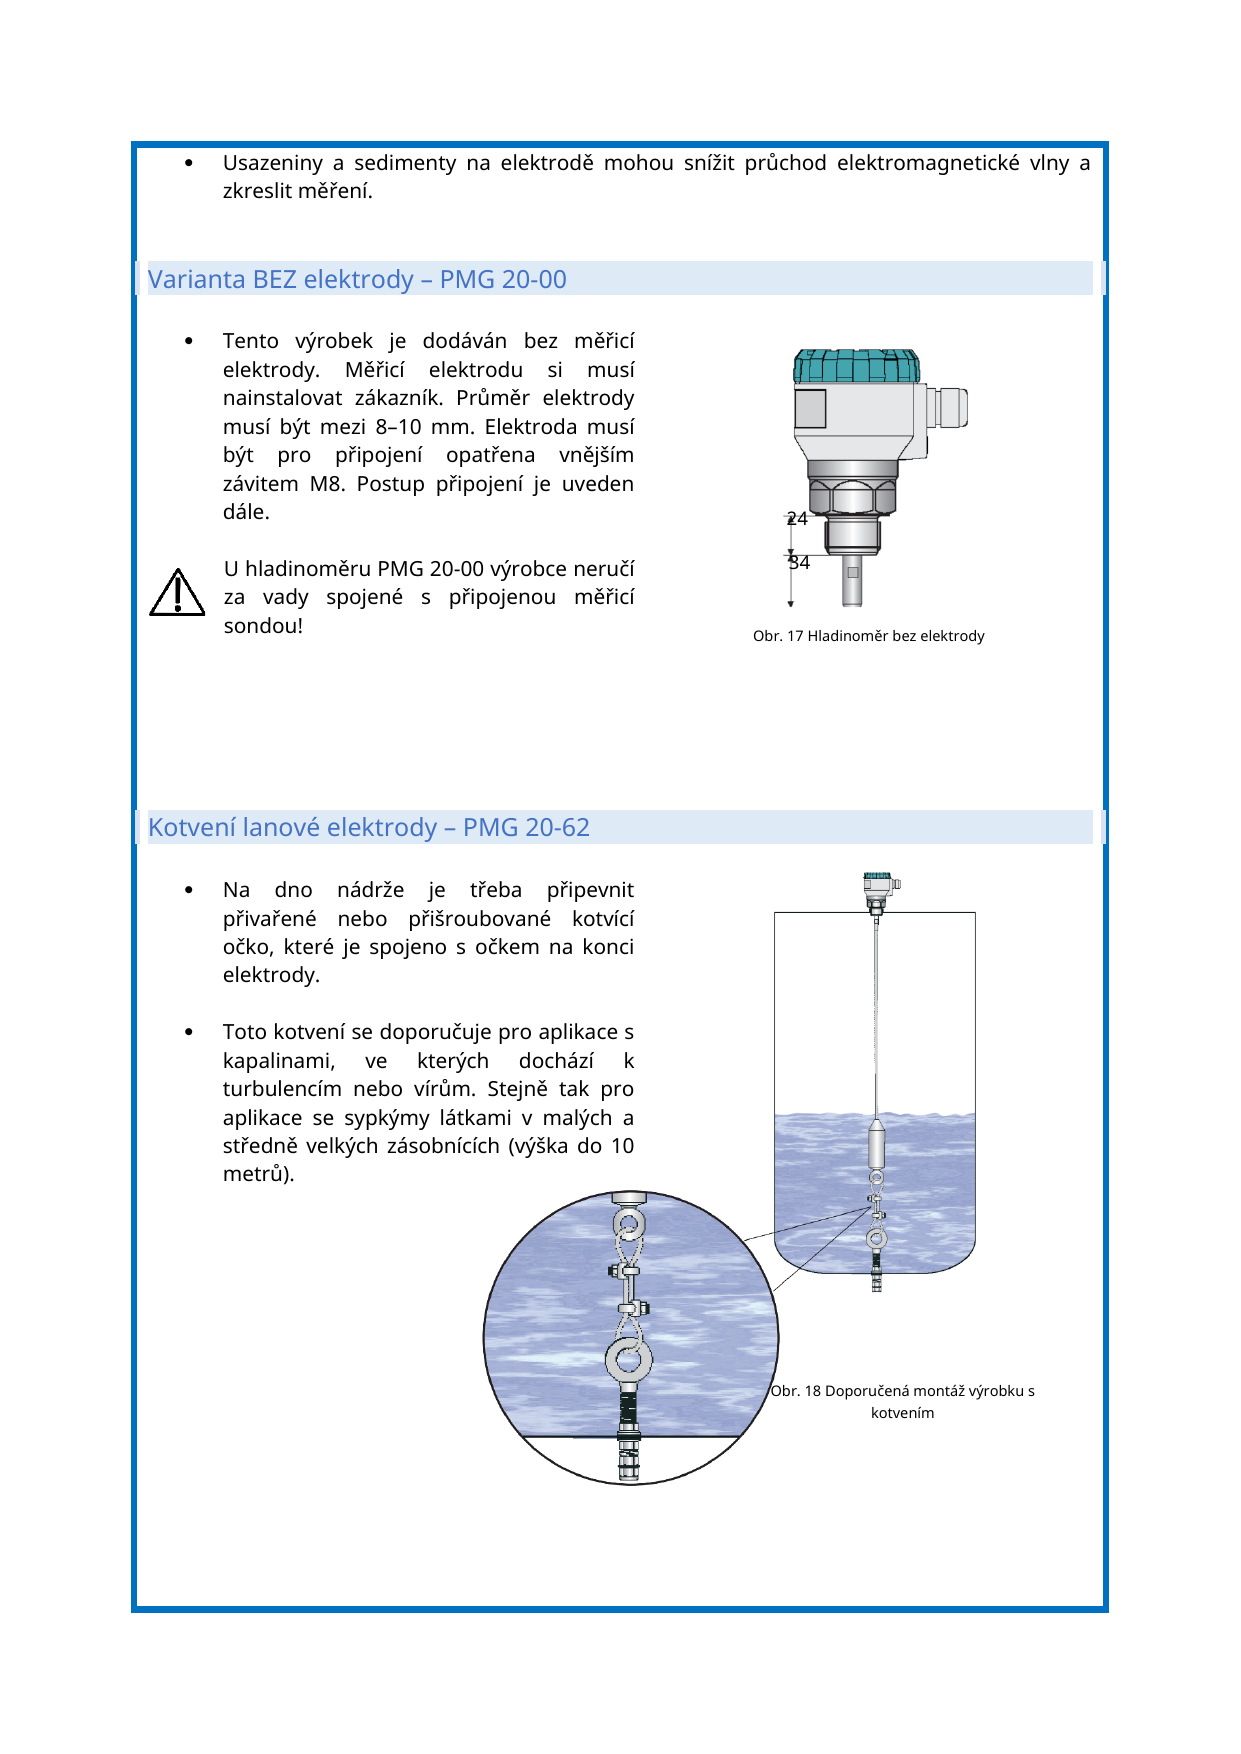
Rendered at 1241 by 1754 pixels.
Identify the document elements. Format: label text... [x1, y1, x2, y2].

text U hladinoměru PMG 20-00 výrobce neručí za vady spojené s připojenou měřicí sondou! [148, 554, 635, 639]
list Toto kotvení se doporučuje pro aplikace s kapalinami, ve kterých dochází k turbulencím nebo vírům. Stejně tak pro aplikace se sypkýmy látkami v malých a středně velkých zásobnících (výška do 10 metrů). [185, 1017, 635, 1188]
picture [147, 566, 206, 619]
picture [775, 343, 972, 610]
picture [476, 868, 980, 1489]
list Tento výrobek je dodáván bez měřicí elektrody. Měřicí elektrodu si musí nainstalovat zákazník. Průměr elektrody musí být mezi 8–10 mm. Elektroda musí být pro připojení opatřena vnějším závitem M8. Postup připojení je uveden dále. [185, 327, 635, 526]
text Varianta BEZ elektrody – PMG 20-00 [148, 261, 1093, 295]
list Usazeniny a sedimenty na elektrodě mohou snížit průchod elektromagnetické vlny a zkreslit měření. [185, 148, 1093, 204]
text Kotvení lanové elektrody – PMG 20-62 [148, 810, 1093, 844]
list Na dno nádrže je třeba připevnit přivařené nebo přišroubované kotvící očko, které je spojeno s očkem na konci elektrody. [185, 875, 635, 989]
